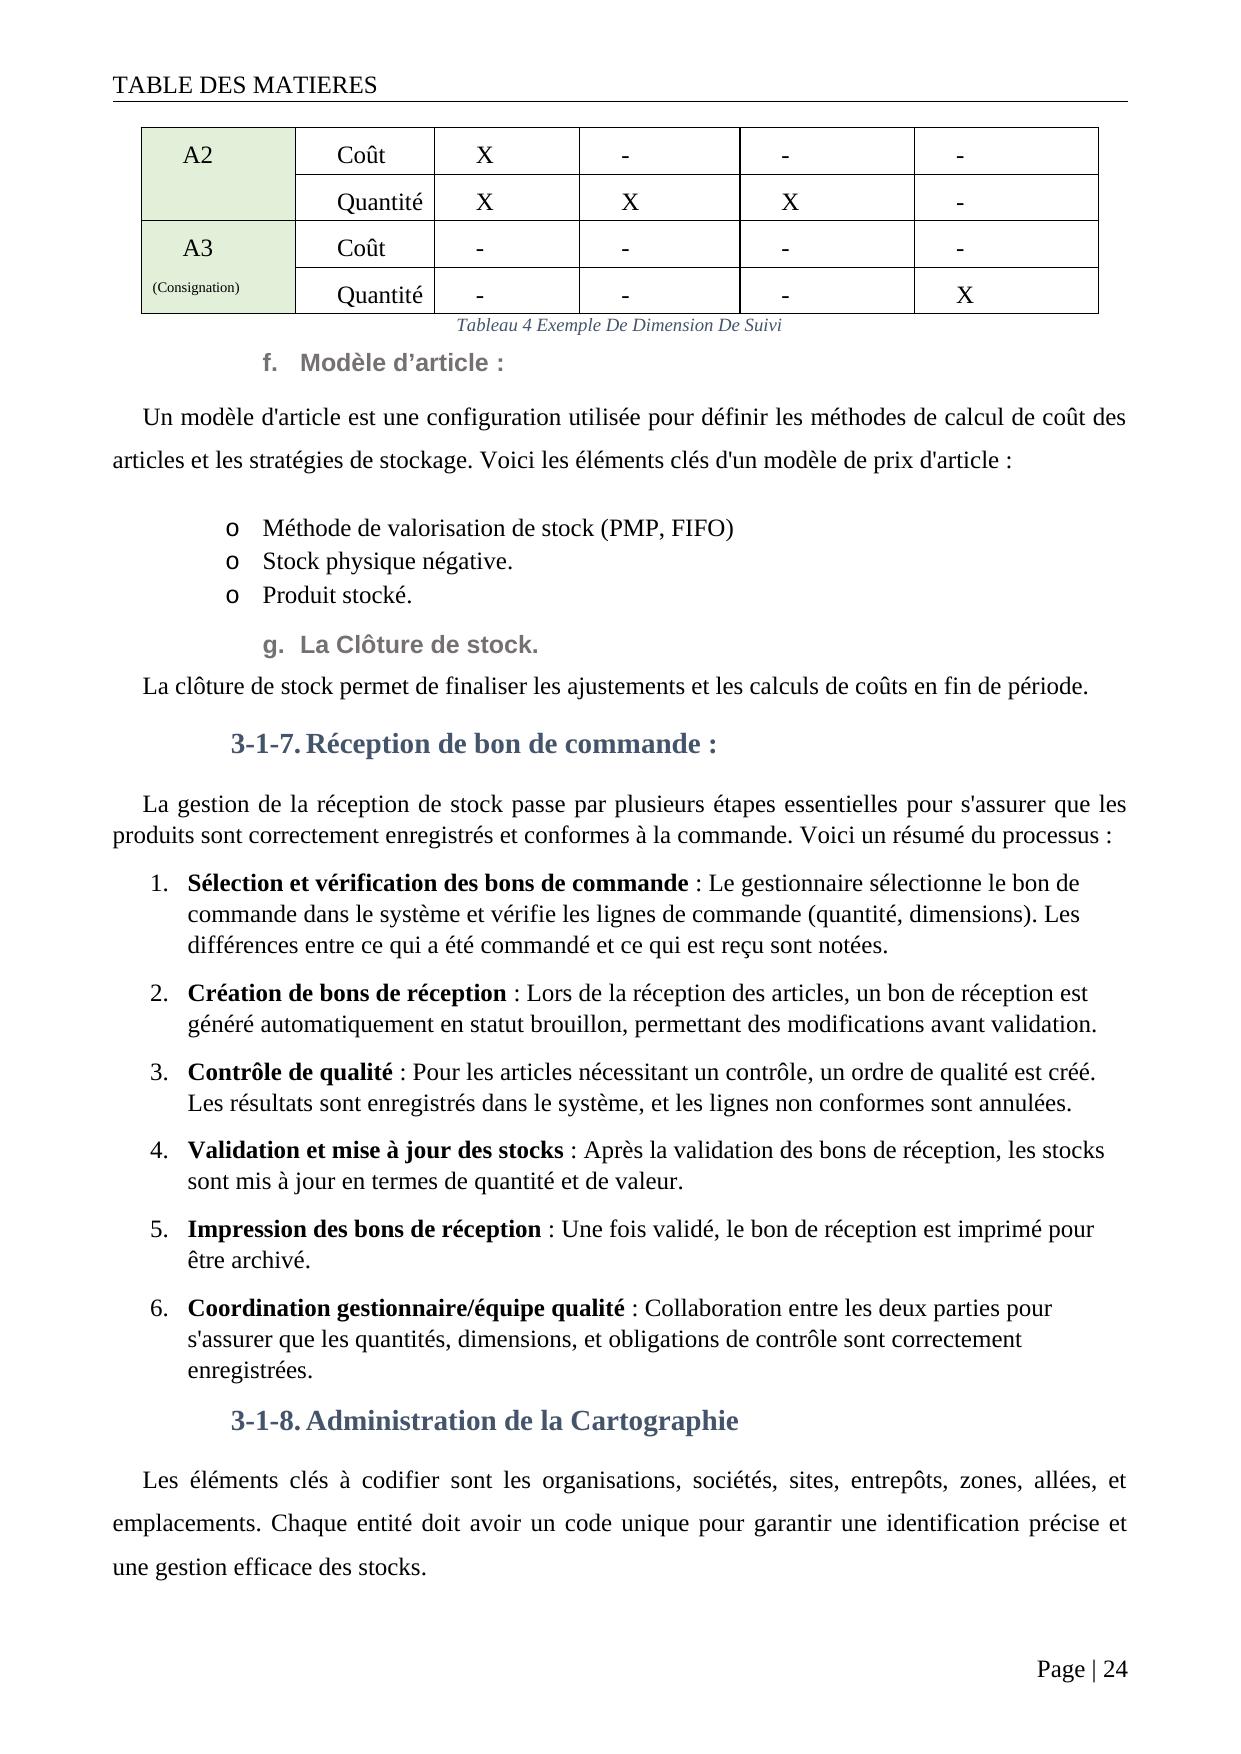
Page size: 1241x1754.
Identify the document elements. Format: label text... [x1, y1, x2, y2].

list Création de bons de réception : Lors de la réception des articles, un bon de réception est généré automatiquement en statut brouillon, permettant des modifications avant validation. [150, 978, 1128, 1038]
table_cell A2 [142, 128, 295, 220]
table_cell - [741, 268, 914, 313]
table_cell - [741, 221, 914, 267]
table_cell Coût [296, 128, 434, 173]
table_cell - [915, 175, 1098, 220]
list Validation et mise à jour des stocks : Après la validation des bons de réception, les stocks sont mis à jour en termes de quantité et de valeur. [150, 1135, 1128, 1195]
table_cell - [435, 221, 579, 267]
table_cell - [580, 128, 739, 173]
text Tableau 4 Exemple De Dimension De Suivi [112, 314, 1128, 336]
table_cell X [915, 268, 1098, 313]
list Impression des bons de réception : Une fois validé, le bon de réception est imprimé pour être archivé. [150, 1214, 1128, 1274]
subtitle La Clôture de stock. [262, 629, 1128, 658]
table_cell - [741, 128, 914, 173]
text Un modèle d'article est une configuration utilisée pour définir les méthodes de calcul de coût des articles et les stratégies de stockage. Voici les éléments clés d'un modèle de prix d'article : [112, 402, 1128, 474]
list Contrôle de qualité : Pour les articles nécessitant un contrôle, un ordre de qualité est créé. Les résultats sont enregistrés dans le système, et les lignes non conformes sont annulées. [150, 1057, 1128, 1116]
table_cell X [435, 175, 579, 220]
text La gestion de la réception de stock passe par plusieurs étapes essentielles pour s'assurer que les produits sont correctement enregistrés et conformes à la commande. Voici un résumé du processus : [112, 789, 1128, 849]
table_cell - [580, 221, 739, 267]
table_cell Quantité [296, 175, 434, 220]
table_cell X [741, 175, 914, 220]
table_cell A3 (Consignation) [142, 221, 295, 313]
table_cell Coût [296, 221, 434, 267]
table_cell - [915, 128, 1098, 173]
table_cell - [435, 268, 579, 313]
list Coordination gestionnaire/équipe qualité : Collaboration entre les deux parties pour s'assurer que les quantités, dimensions, et obligations de contrôle sont correctement enregistrées. [150, 1293, 1128, 1384]
table_cell Quantité [296, 268, 434, 313]
list Stock physique négative. [225, 546, 1128, 577]
table_cell - [580, 268, 739, 313]
list Produit stocké. [225, 580, 1128, 611]
table_cell - [915, 221, 1098, 267]
list Sélection et vérification des bons de commande : Le gestionnaire sélectionne le bon de commande dans le système et vérifie les lignes de commande (quantité, dimensions). Les différences entre ce qui a été commandé et ce qui est reçu sont notées. [150, 868, 1128, 959]
subtitle Administration de la Cartographie [231, 1403, 1128, 1436]
table_cell X [435, 128, 579, 173]
subtitle Réception de bon de commande : [231, 726, 1128, 760]
text Les éléments clés à codifier sont les organisations, sociétés, sites, entrepôts, zones, allées, et emplacements. Chaque entité doit avoir un code unique pour garantir une identification précise et une gestion efficace des stocks. [112, 1465, 1128, 1580]
text La clôture de stock permet de finaliser les ajustements et les calculs de coûts en fin de période. [112, 671, 1128, 699]
list Méthode de valorisation de stock (PMP, FIFO) [225, 513, 1128, 544]
subtitle Modèle d’article : [262, 348, 1128, 377]
table_cell X [580, 175, 739, 220]
